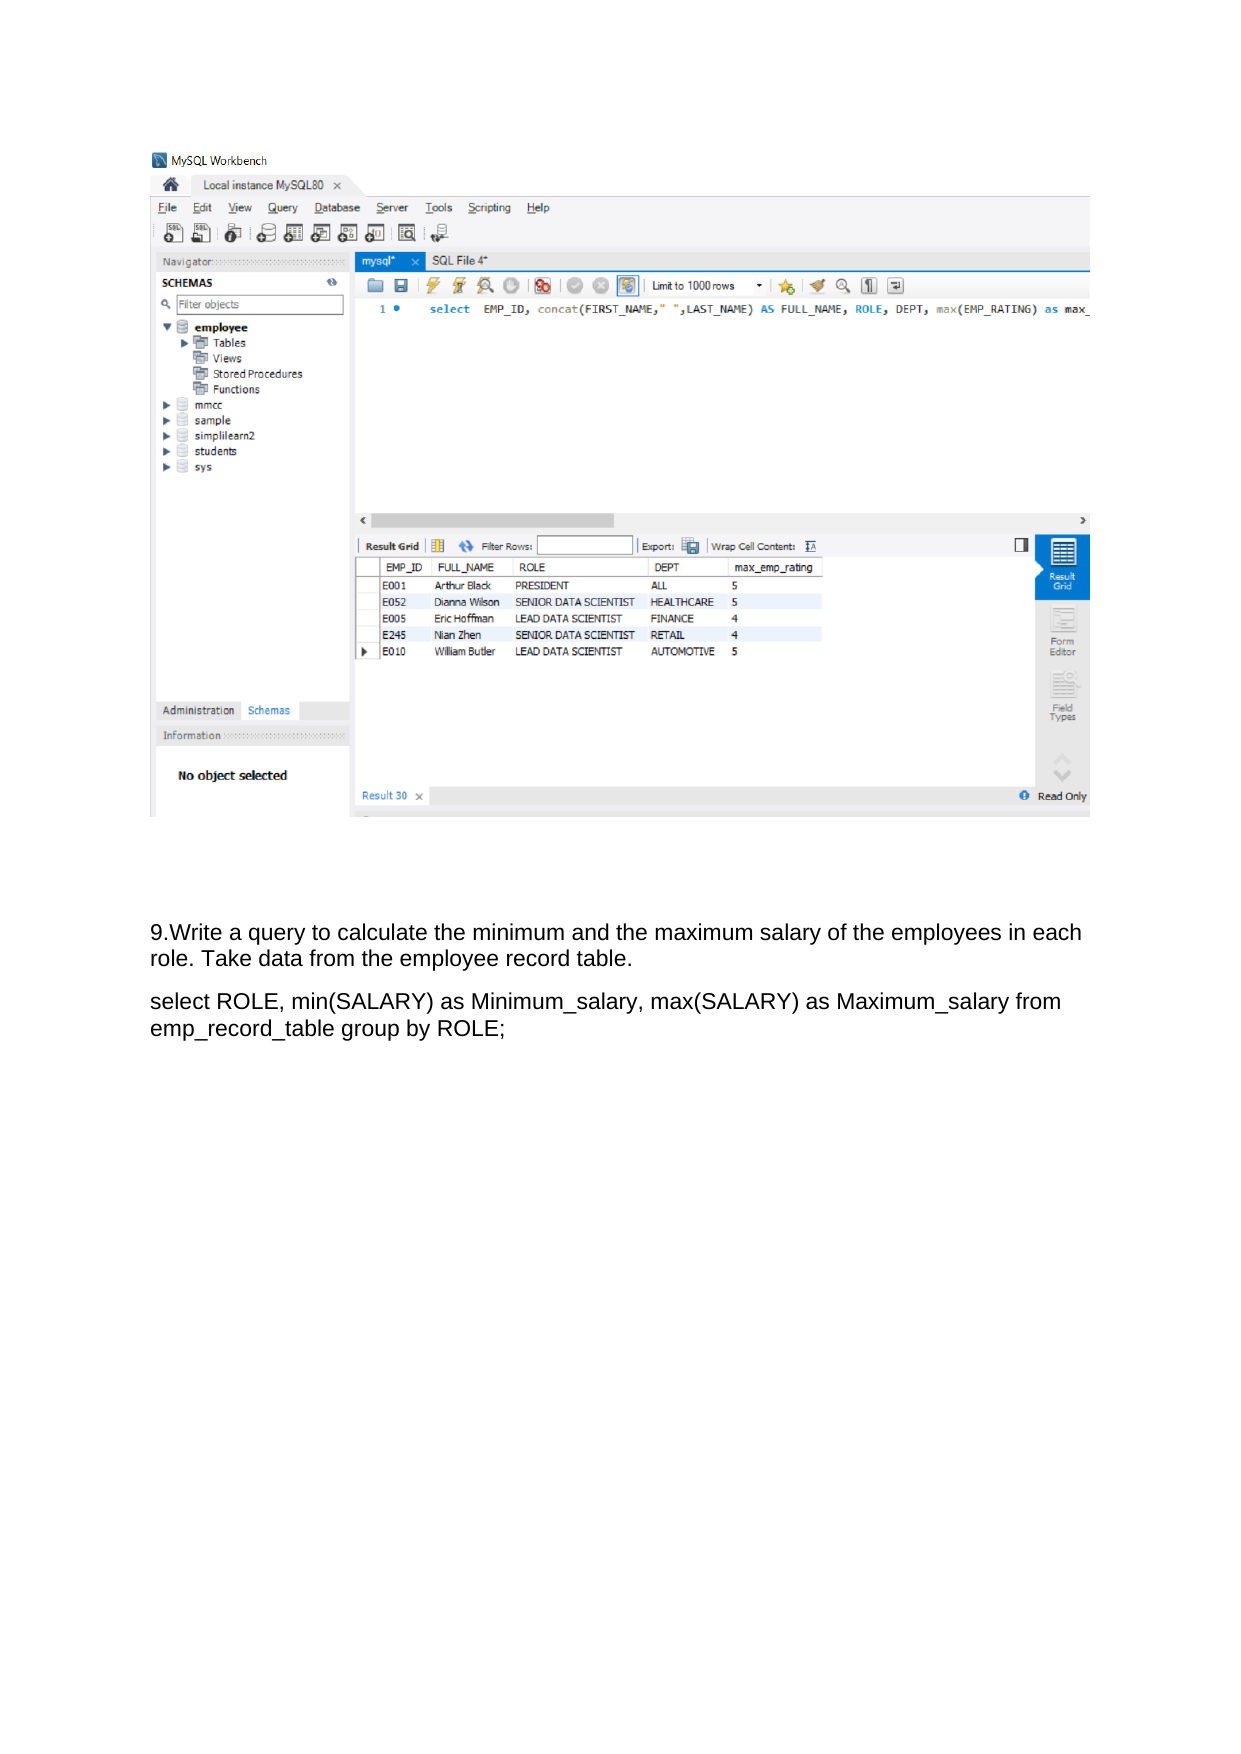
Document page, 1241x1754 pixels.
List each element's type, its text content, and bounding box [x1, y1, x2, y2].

picture [150, 150, 1090, 817]
text select ROLE, min(SALARY) as Minimum_salary, max(SALARY) as Maximum_salary from emp_record_table group by ROLE; [150, 988, 1090, 1041]
text 9.Write a query to calculate the minimum and the maximum salary of the employees in each role. Take data from the employee record table. [150, 919, 1090, 972]
